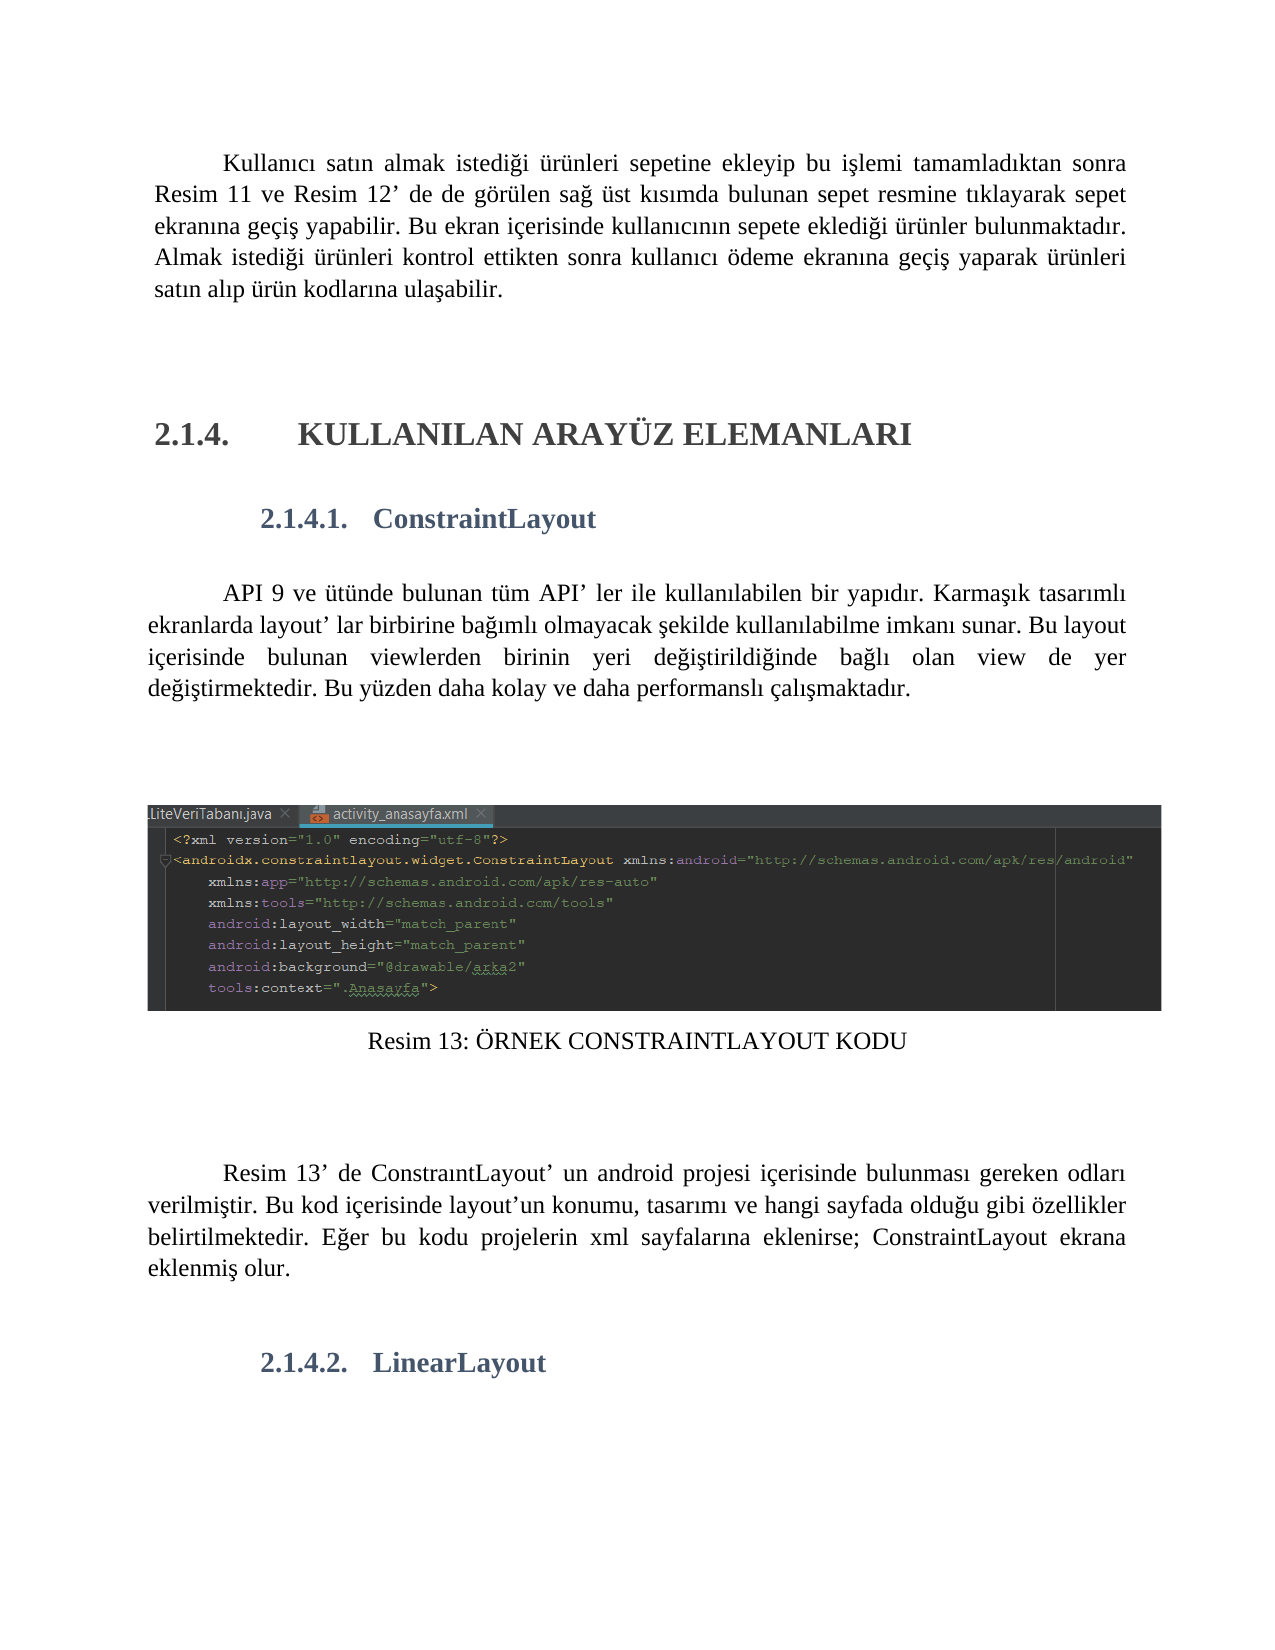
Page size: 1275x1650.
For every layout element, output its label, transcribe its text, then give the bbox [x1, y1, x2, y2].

text Resim 13: ÖRNEK CONSTRAINTLAYOUT KODU [148, 1026, 1127, 1055]
text Kullanıcı satın almak istediği ürünleri sepetine ekleyip bu işlemi tamamladıktan sonra Resim 11 ve Resim 12’ de de görülen sağ üst kısımda bulunan sepet resmine tıklayarak sepet ekranına geçiş yapabilir. Bu ekran içerisinde kullanıcının sepete eklediği ürünler bulunmaktadır. Almak istediği ürünleri kontrol ettikten sonra kullanıcı ödeme ekranına geçiş yaparak ürünleri satın alıp ürün kodlarına ulaşabilir. [154, 148, 1127, 303]
text Resim 13’ de ConstraıntLayout’ un android projesi içerisinde bulunması gereken odları verilmiştir. Bu kod içerisinde layout’un konumu, tasarımı ve hangi sayfada olduğu gibi özellikler belirtilmektedir. Eğer bu kodu projelerin xml sayfalarına eklenirse; ConstraintLayout ekrana eklenmiş olur. [148, 1158, 1127, 1282]
subtitle ConstraintLayout [260, 501, 1127, 534]
subtitle LinearLayout [260, 1346, 1127, 1379]
picture [147, 805, 1162, 1011]
subtitle KULLANILAN ARAYÜZ ELEMANLARI [154, 414, 1127, 453]
text API 9 ve ütünde bulunan tüm API’ ler ile kullanılabilen bir yapıdır. Karmaşık tasarımlı ekranlarda layout’ lar birbirine bağımlı olmayacak şekilde kullanılabilme imkanı sunar. Bu layout içerisinde bulunan viewlerden birinin yeri değiştirildiğinde bağlı olan view de yer değiştirmektedir. Bu yüzden daha kolay ve daha performanslı çalışmaktadır. [148, 578, 1127, 702]
